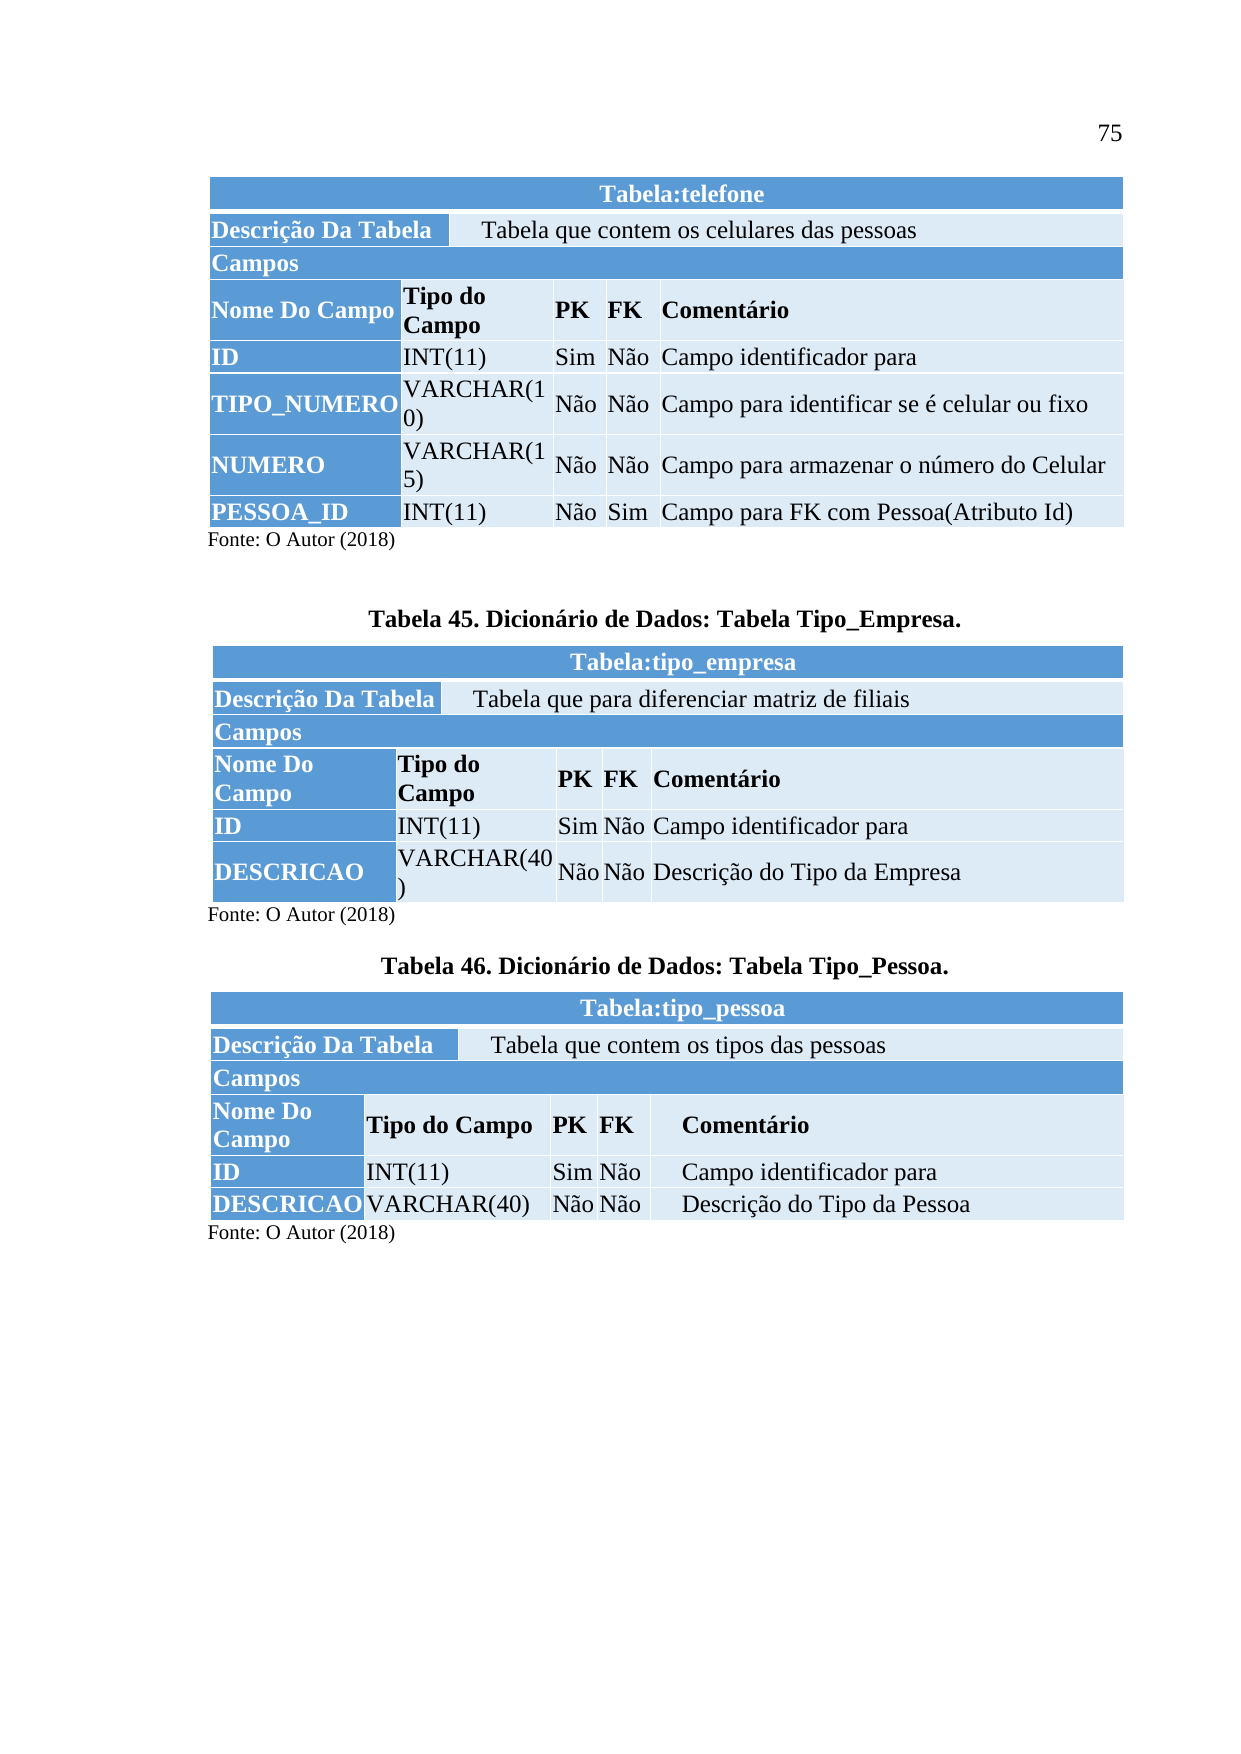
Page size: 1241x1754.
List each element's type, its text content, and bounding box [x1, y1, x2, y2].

table_cell FK [598, 1095, 650, 1155]
table_header Tabela:telefone [210, 177, 1123, 209]
table_cell Tabela que contem os tipos das pessoas [459, 1029, 1123, 1060]
table_cell Tipo do Campo [402, 280, 553, 340]
table_cell Nome Do Campo [213, 749, 396, 809]
table_cell Tipo do Campo [397, 749, 556, 809]
table_cell Não [554, 374, 606, 434]
table_cell Não [554, 435, 606, 495]
table_cell Comentário [652, 749, 1124, 809]
table_cell Sim [551, 1156, 597, 1187]
table_cell ID [211, 1156, 364, 1187]
table_cell Não [603, 842, 651, 902]
table_cell Não [598, 1156, 650, 1187]
table_cell VARCHAR(40) [365, 1188, 550, 1220]
table_cell ID [210, 341, 401, 372]
table_cell Não [551, 1188, 597, 1220]
text Fonte: O Autor (2018) [207, 1220, 1122, 1244]
table_cell INT(11) [365, 1156, 550, 1187]
table_cell DESCRICAO [211, 1188, 364, 1220]
table_cell Tipo do Campo [365, 1095, 550, 1155]
table_cell Não [554, 496, 606, 527]
table_cell Sim [607, 496, 660, 527]
table_cell Sim [554, 341, 606, 372]
table_cell Descrição Da Tabela [210, 214, 449, 246]
table_cell ID [213, 810, 396, 841]
table_cell Descrição do Tipo da Empresa [652, 841, 1124, 902]
table_cell Campos [213, 715, 1123, 747]
table_cell Tabela que contem os celulares das pessoas [450, 214, 1123, 246]
table_cell DESCRICAO [213, 842, 396, 902]
table_cell INT(11) [402, 496, 553, 527]
table_cell FK [603, 749, 651, 809]
table_cell PESSOA_ID [210, 496, 401, 527]
table_cell Tabela que para diferenciar matriz de filiais [442, 682, 1123, 714]
table_header Tabela:tipo_pessoa [211, 992, 1123, 1024]
table_cell PK [554, 280, 606, 340]
table_cell Não [603, 810, 651, 841]
table_cell Campos [210, 247, 1123, 279]
table_cell PK [551, 1095, 597, 1155]
table_cell Não [607, 374, 660, 434]
table_cell Descrição do Tipo da Pessoa [651, 1187, 1124, 1220]
table_cell INT(11) [397, 810, 556, 841]
table_header Tabela:tipo_empresa [213, 646, 1123, 678]
table_cell Descrição Da Tabela [211, 1029, 458, 1060]
text Fonte: O Autor (2018) [207, 527, 1122, 551]
text Tabela 45. Dicionário de Dados: Tabela Tipo_Empresa. [207, 604, 1122, 633]
table_cell PK [557, 749, 602, 809]
table_cell Comentário [661, 280, 1124, 340]
table_cell VARCHAR(40) [397, 842, 556, 902]
table_cell Não [607, 341, 660, 372]
table_cell VARCHAR(10) [402, 374, 553, 434]
table_cell Campo identificador para [652, 809, 1124, 841]
table_cell Sim [557, 810, 602, 841]
table_cell Campo identificador para [651, 1155, 1124, 1187]
text Tabela 46. Dicionário de Dados: Tabela Tipo_Pessoa. [207, 951, 1122, 979]
table_cell Nome Do Campo [210, 280, 401, 340]
table_cell Campos [211, 1061, 1123, 1094]
text Fonte: O Autor (2018) [207, 902, 1122, 926]
table_cell NUMERO [210, 435, 401, 495]
table_cell Não [557, 842, 602, 902]
table_cell Descrição Da Tabela [213, 682, 441, 714]
table_cell Campo para armazenar o número do Celular [661, 434, 1124, 495]
table_cell Não [598, 1188, 650, 1220]
table_cell Nome Do Campo [211, 1095, 364, 1155]
table_cell Não [607, 435, 660, 495]
table_cell Campo identificador para [661, 340, 1124, 372]
table_cell VARCHAR(15) [402, 435, 553, 495]
table_cell Campo para FK com Pessoa(Atributo Id) [661, 495, 1124, 527]
table_cell Campo para identificar se é celular ou fixo [661, 373, 1124, 434]
table_cell Comentário [651, 1095, 1124, 1155]
table_cell FK [607, 280, 660, 340]
table_cell TIPO_NUMERO [210, 374, 401, 434]
table_cell INT(11) [402, 341, 553, 372]
